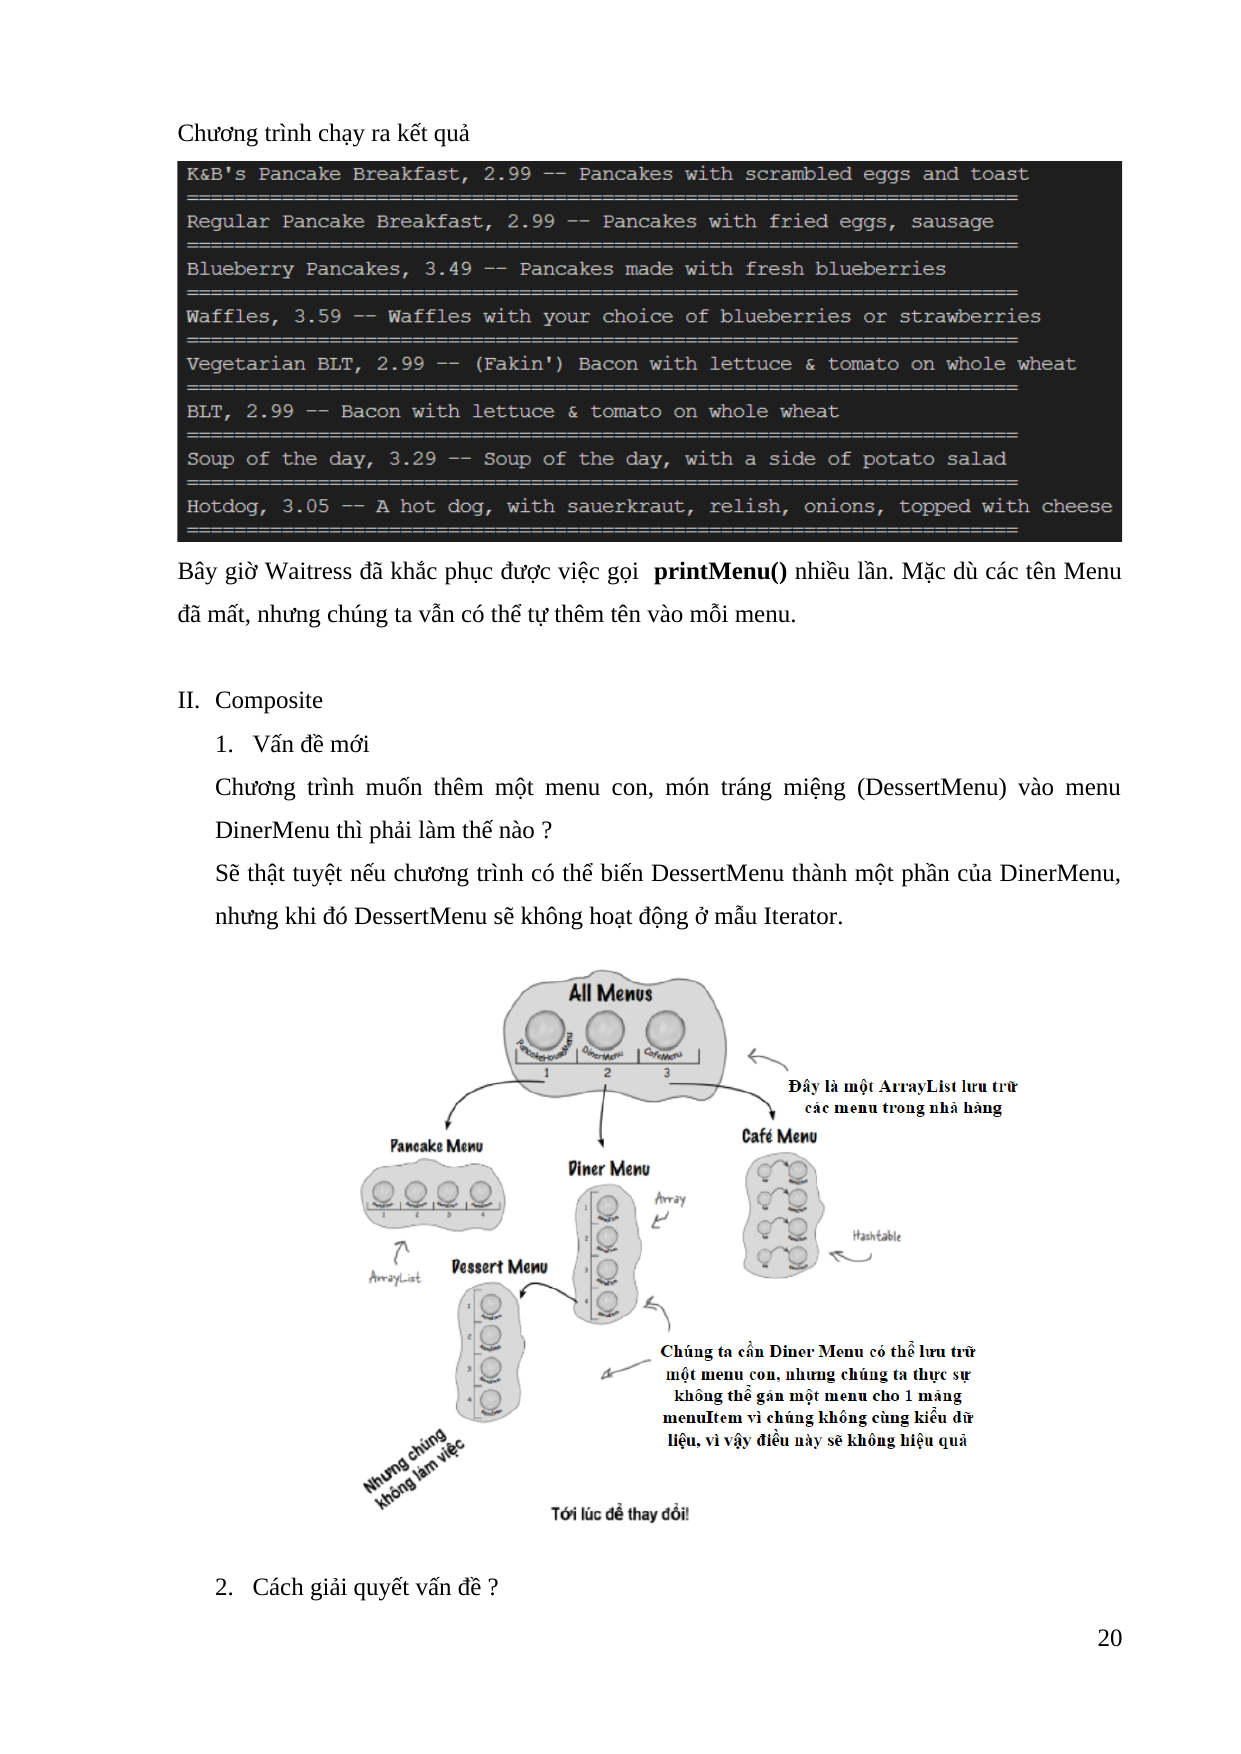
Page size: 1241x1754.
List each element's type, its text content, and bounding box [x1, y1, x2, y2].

list Composite [177, 686, 1122, 714]
list Vấn đề mới [215, 729, 1122, 757]
text Bây giờ Waitress đã khắc phục được việc gọi printMenu() nhiều lần. Mặc dù các tên Menu đã mất, nhưng chúng ta vẫn có thể tự thêm tên vào mỗi menu. [177, 556, 1122, 628]
text Sẽ thật tuyệt nếu chương trình có thể biến DessertMenu thành một phần của DinerMenu, nhưng khi đó DessertMenu sẽ không hoạt động ở mẫu Iterator. [215, 858, 1122, 930]
picture [177, 161, 1123, 542]
list Cách giải quyết vấn đề ? [215, 1572, 1122, 1601]
text Chương trình muốn thêm một menu con, món tráng miệng (DessertMenu) vào menu DinerMenu thì phải làm thế nào ? [215, 772, 1122, 844]
picture [308, 944, 1029, 1558]
text Chương trình chạy ra kết quả [177, 118, 1122, 147]
